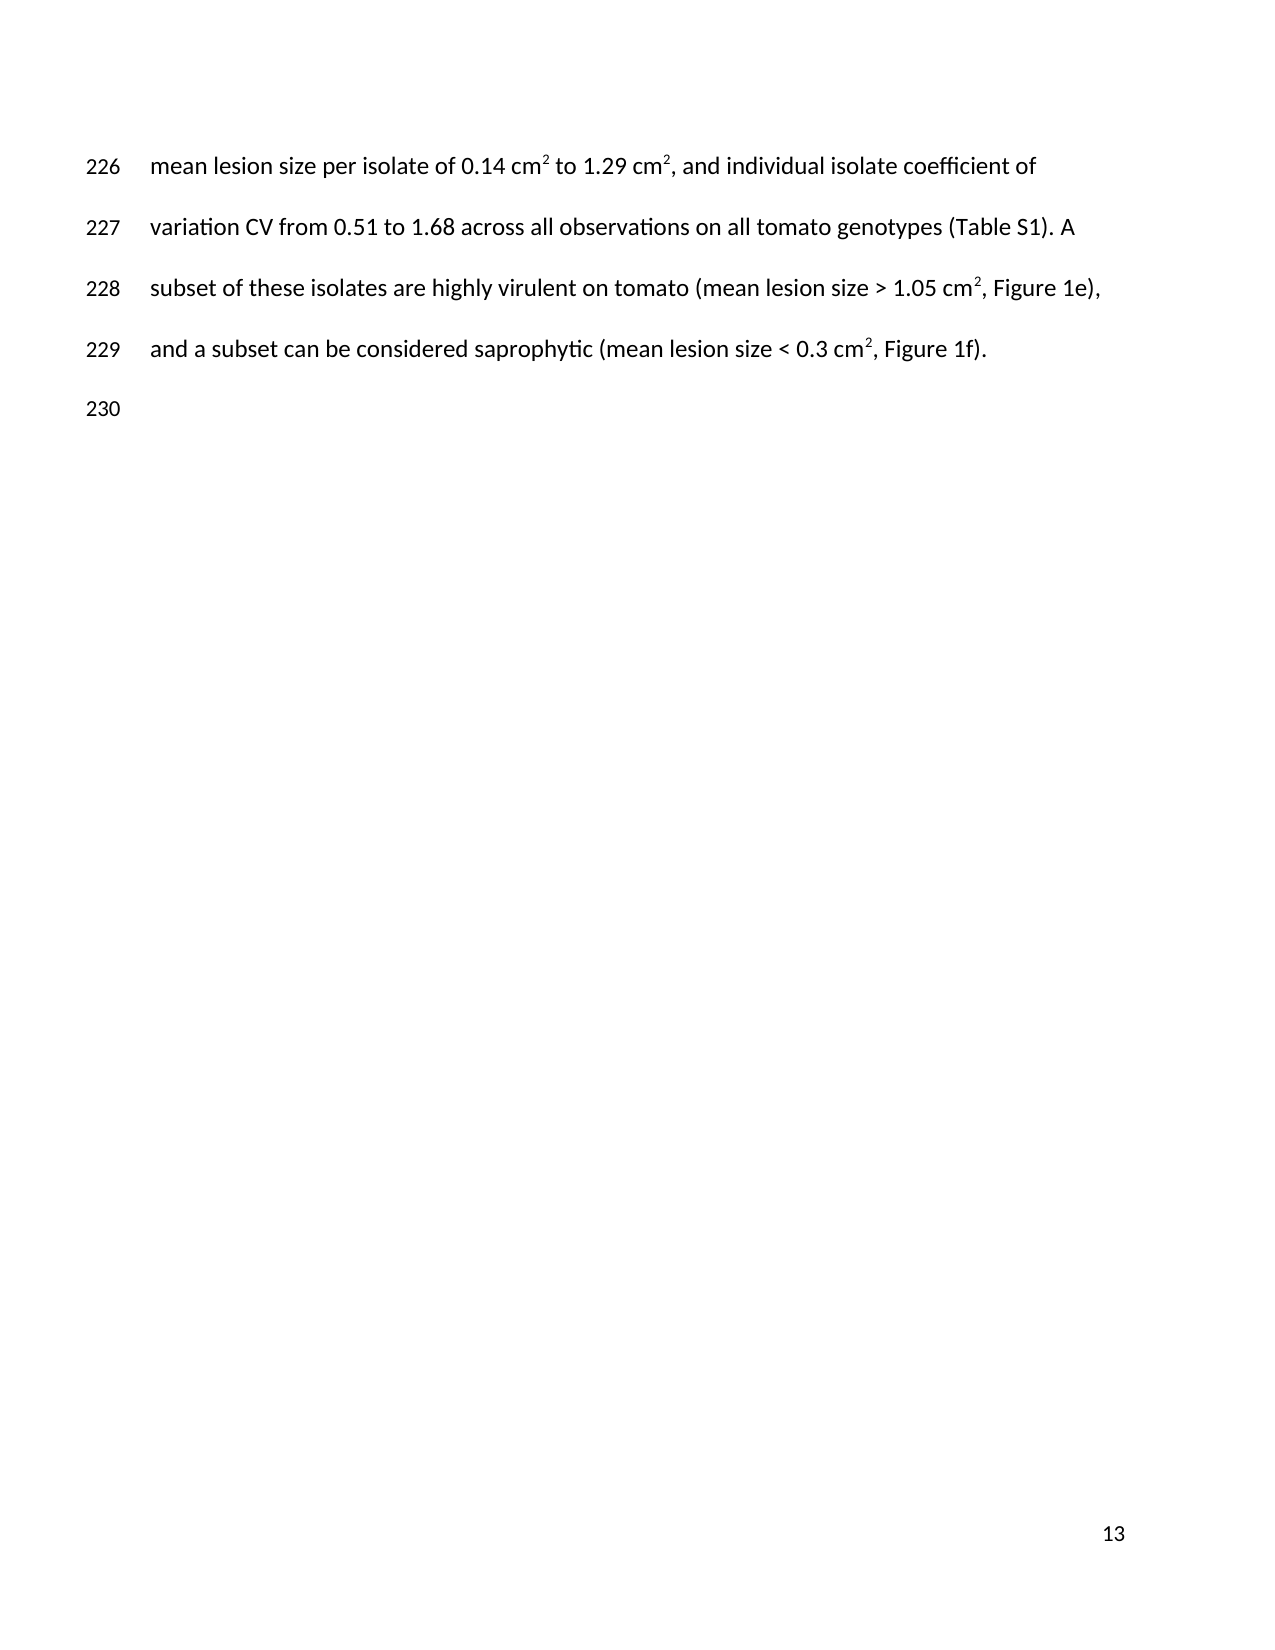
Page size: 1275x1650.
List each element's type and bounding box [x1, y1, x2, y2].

text [150, 150, 1125, 364]
